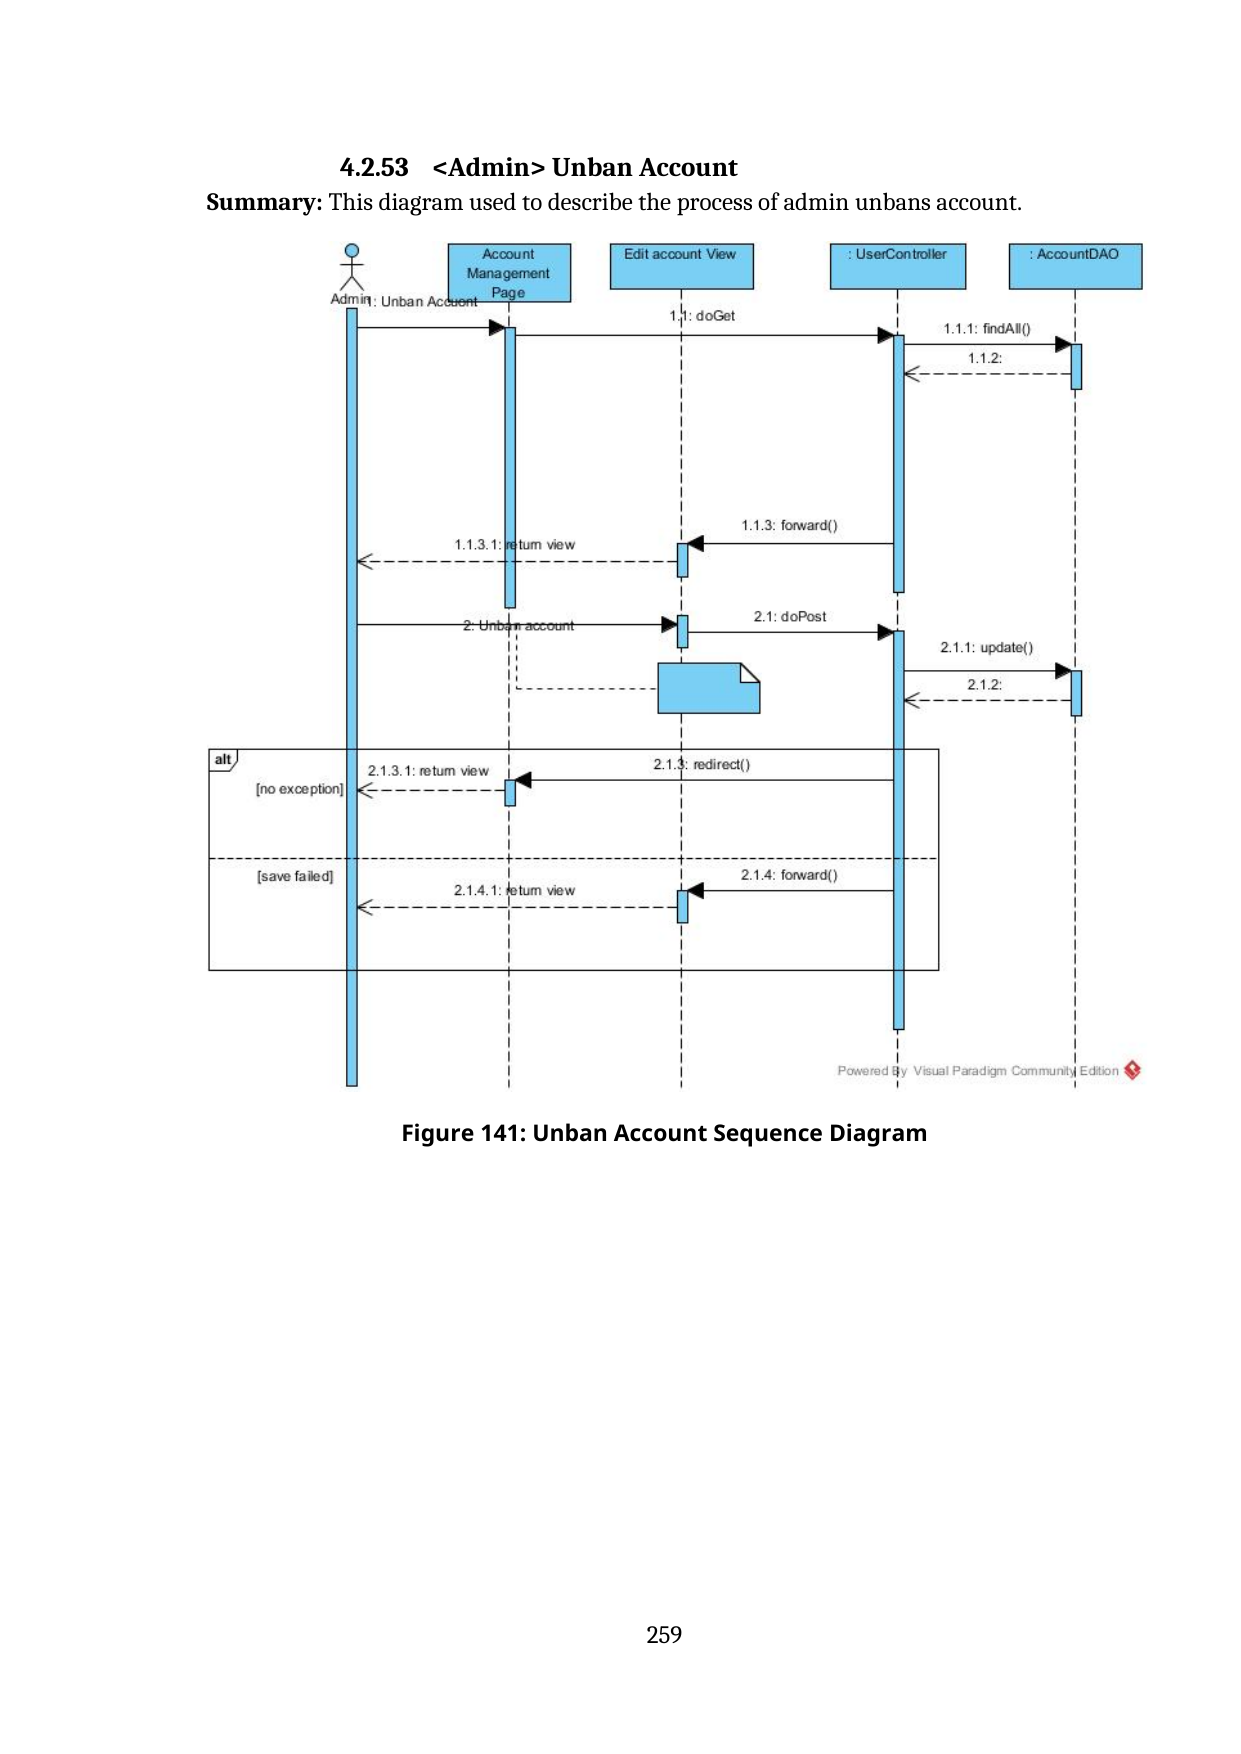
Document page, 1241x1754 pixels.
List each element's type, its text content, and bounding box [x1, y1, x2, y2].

text Figure 141: Unban Account Sequence Diagram [207, 1117, 1122, 1148]
picture [206, 241, 1148, 1092]
text Summary: This diagram used to describe the process of admin unbans account. [207, 188, 1122, 216]
subtitle <Admin> Unban Account [340, 152, 1122, 183]
